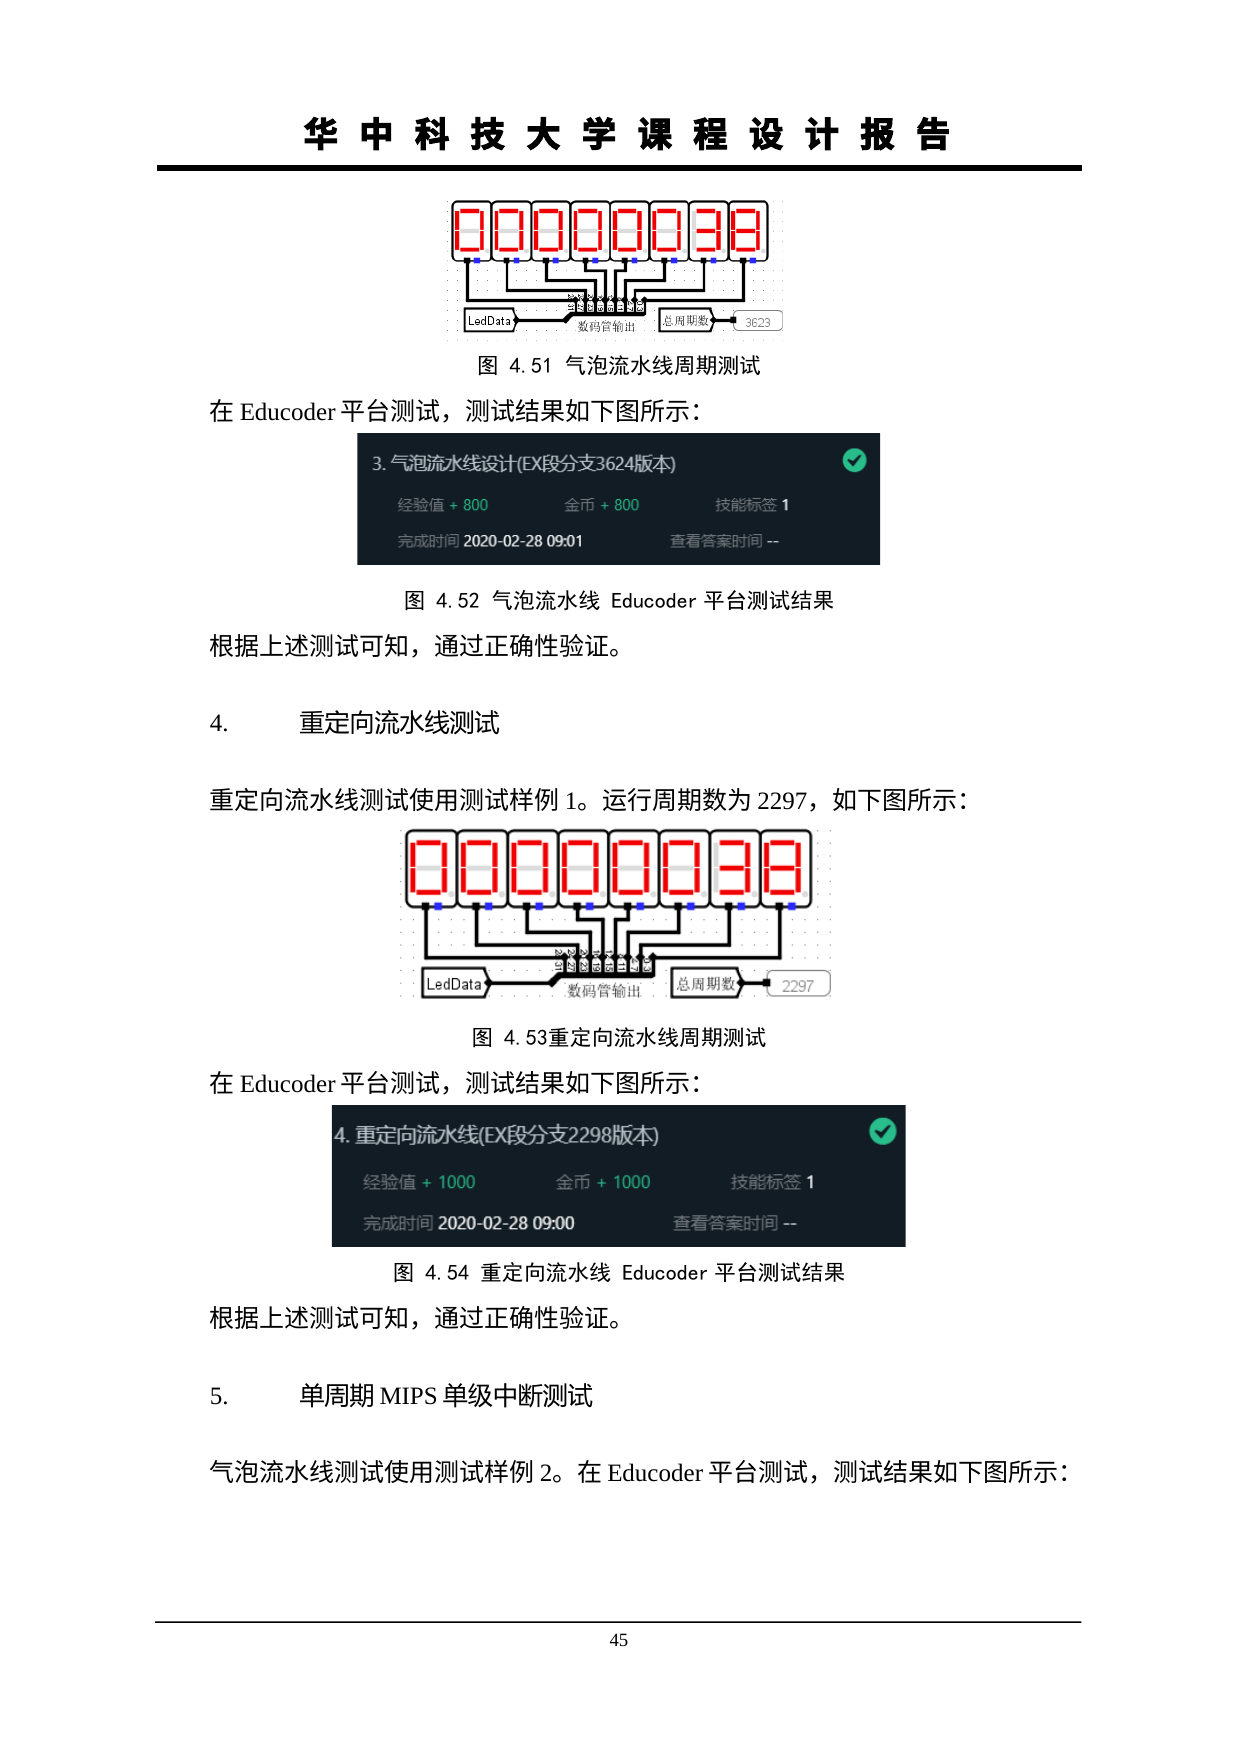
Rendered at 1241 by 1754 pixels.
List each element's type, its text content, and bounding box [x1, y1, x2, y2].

text 在Educoder平台测试，测试结果如下图所示： [159, 386, 1078, 434]
text 重定向流水线测试使用测试样例1。运行周期数为2297，如下图所示： [159, 775, 1078, 823]
picture [446, 198, 791, 341]
text 气泡流水线测试使用测试样例2。在Educoder平台测试，测试结果如下图所示： [159, 1447, 1078, 1495]
picture [398, 822, 839, 1007]
picture [331, 1105, 906, 1247]
subtitle 单周期MIPS单级中断测试 [209, 1370, 1078, 1418]
subtitle 重定向流水线测试 [209, 698, 1078, 746]
text 在Educoder平台测试，测试结果如下图所示： [159, 1058, 1078, 1106]
text 根据上述测试可知，通过正确性验证。 [159, 1293, 1078, 1341]
picture [357, 433, 881, 565]
text 根据上述测试可知，通过正确性验证。 [159, 621, 1078, 669]
